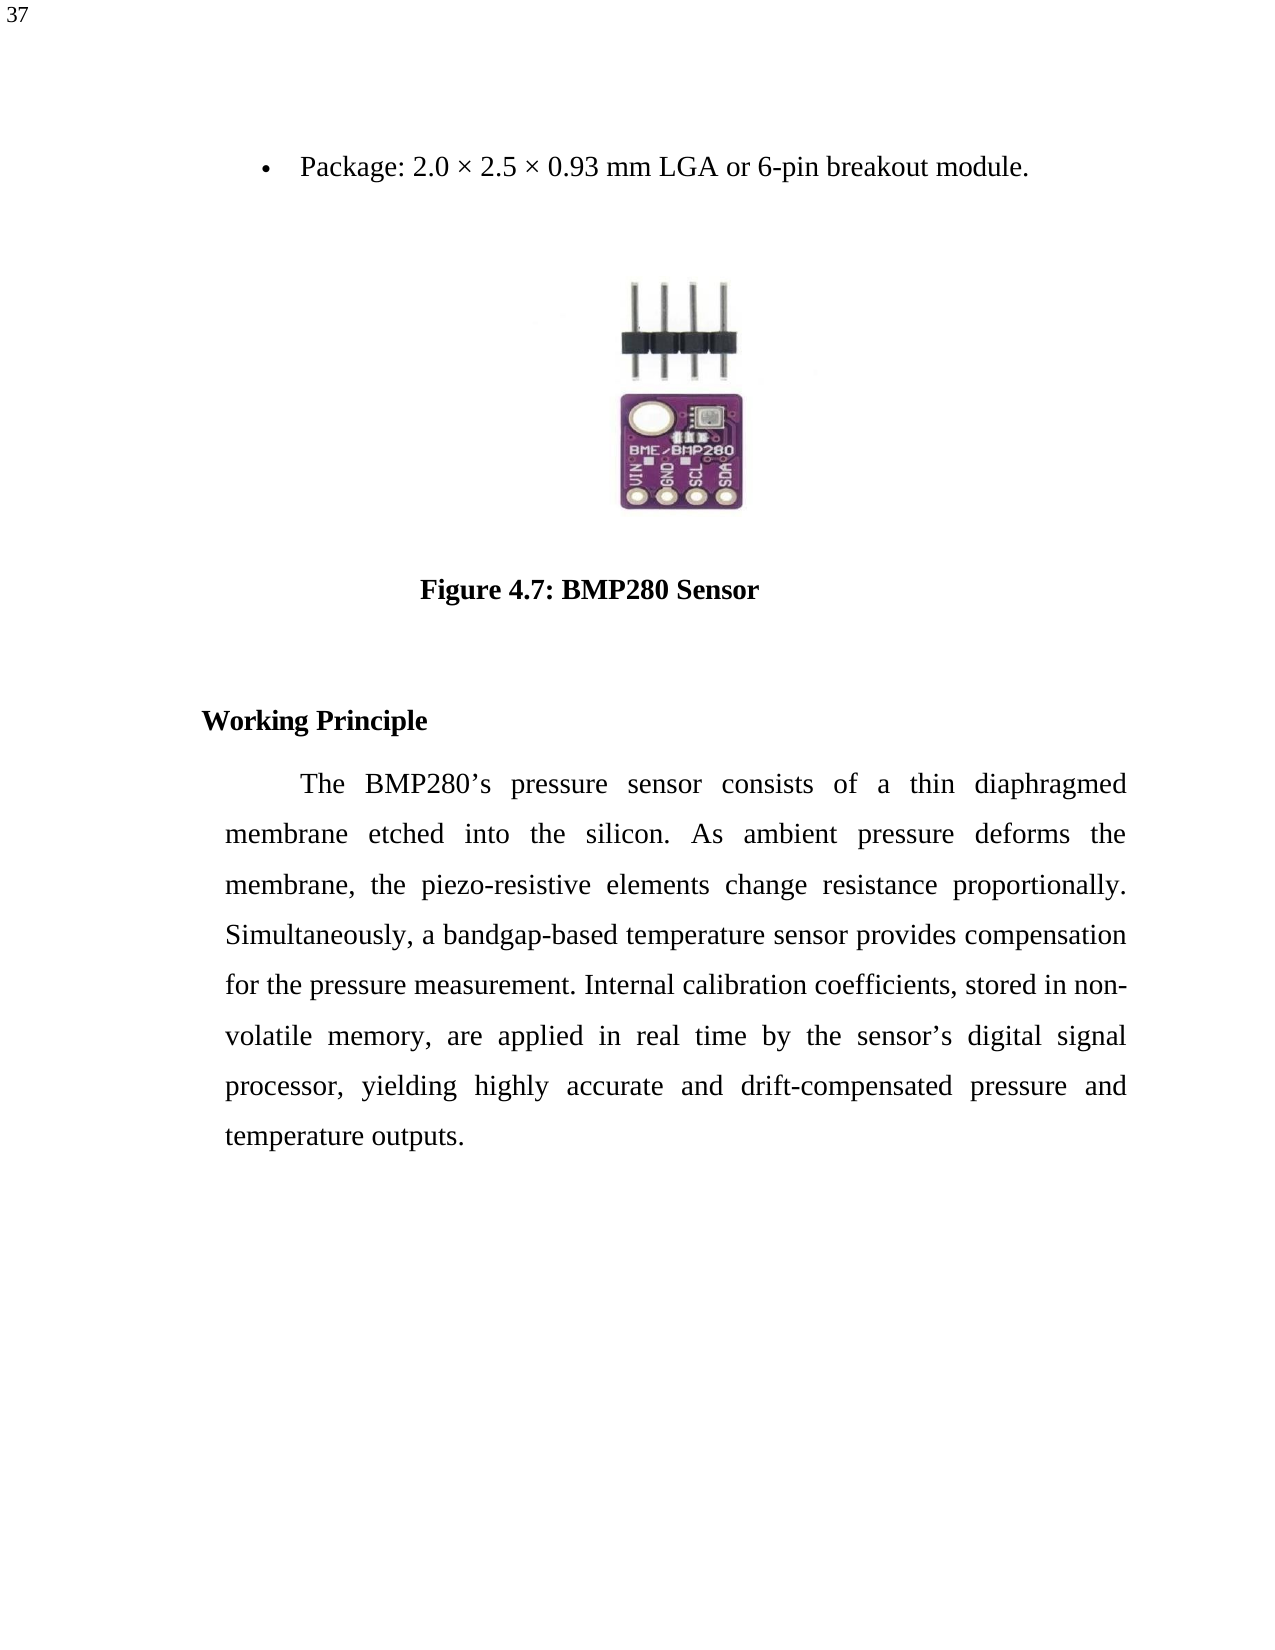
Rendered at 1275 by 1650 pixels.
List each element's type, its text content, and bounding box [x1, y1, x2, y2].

subtitle Figure 4.7: BMP280 Sensor [420, 572, 1237, 606]
list Package: 2.0 × 2.5 × 0.93 mm LGA or 6-pin breakout module. [262, 149, 1237, 182]
text Working Principle [201, 703, 1237, 737]
picture [532, 276, 818, 517]
text The BMP280’s pressure sensor consists of a thin diaphragmed membrane etched into the silicon. As ambient pressure deforms the membrane, the piezo-resistive elements change resistance proportionally. Simultaneously, a bandgap-based temperature sensor provides compensation for the pressure measurement. Internal calibration coefficients, stored in non- volatile memory, are applied in real time by the sensor’s digital signal processor, yielding highly accurate and drift-compensated pressure and temperature outputs. [225, 766, 1128, 1152]
